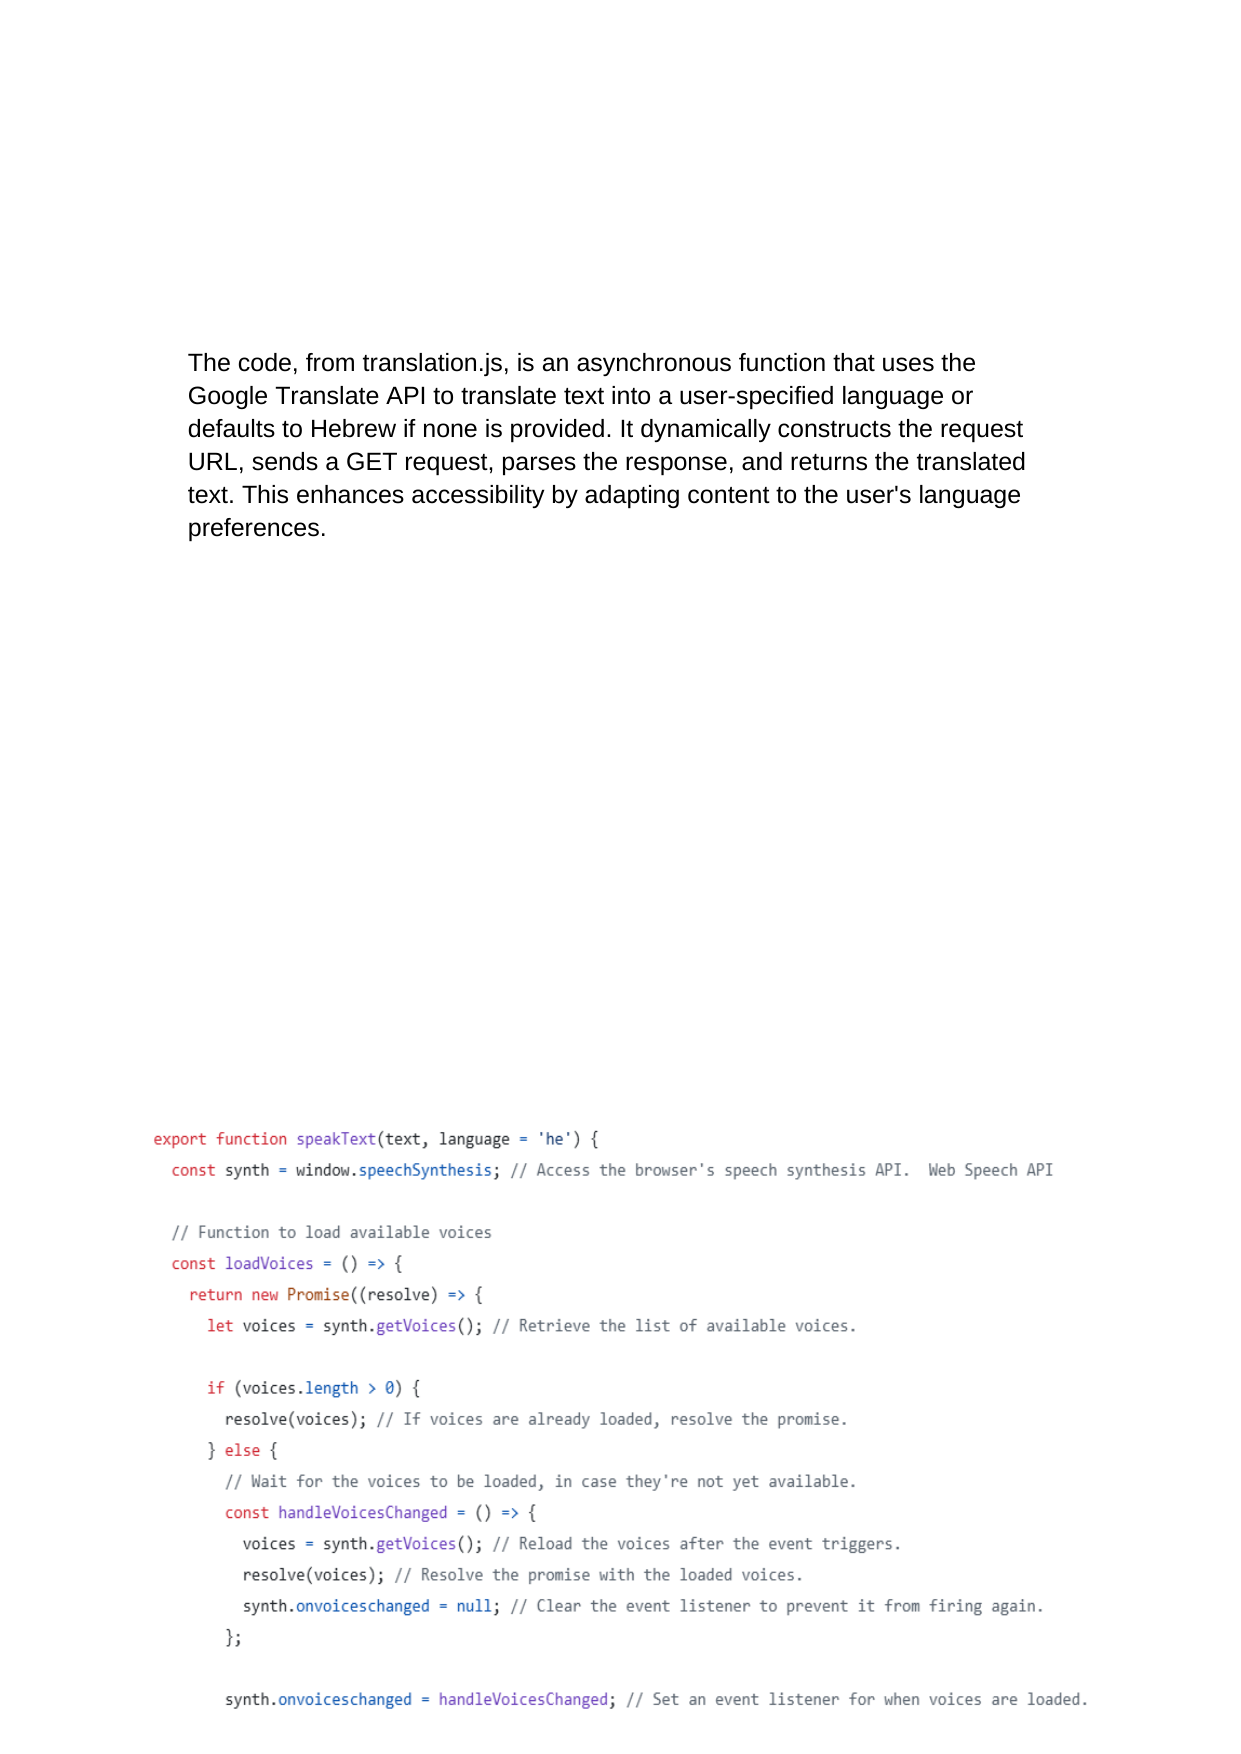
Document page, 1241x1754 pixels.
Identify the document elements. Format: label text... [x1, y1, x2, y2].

text The code, from translation.js, is an asynchronous function that uses the Google Translate API to translate text into a user-specified language or defaults to Hebrew if none is provided. It dynamically constructs the request URL, sends a GET request, parses the response, and returns the translated text. This enhances accessibility by adapting content to the user's language preferences. [188, 348, 1052, 542]
picture [150, 1126, 1102, 1725]
